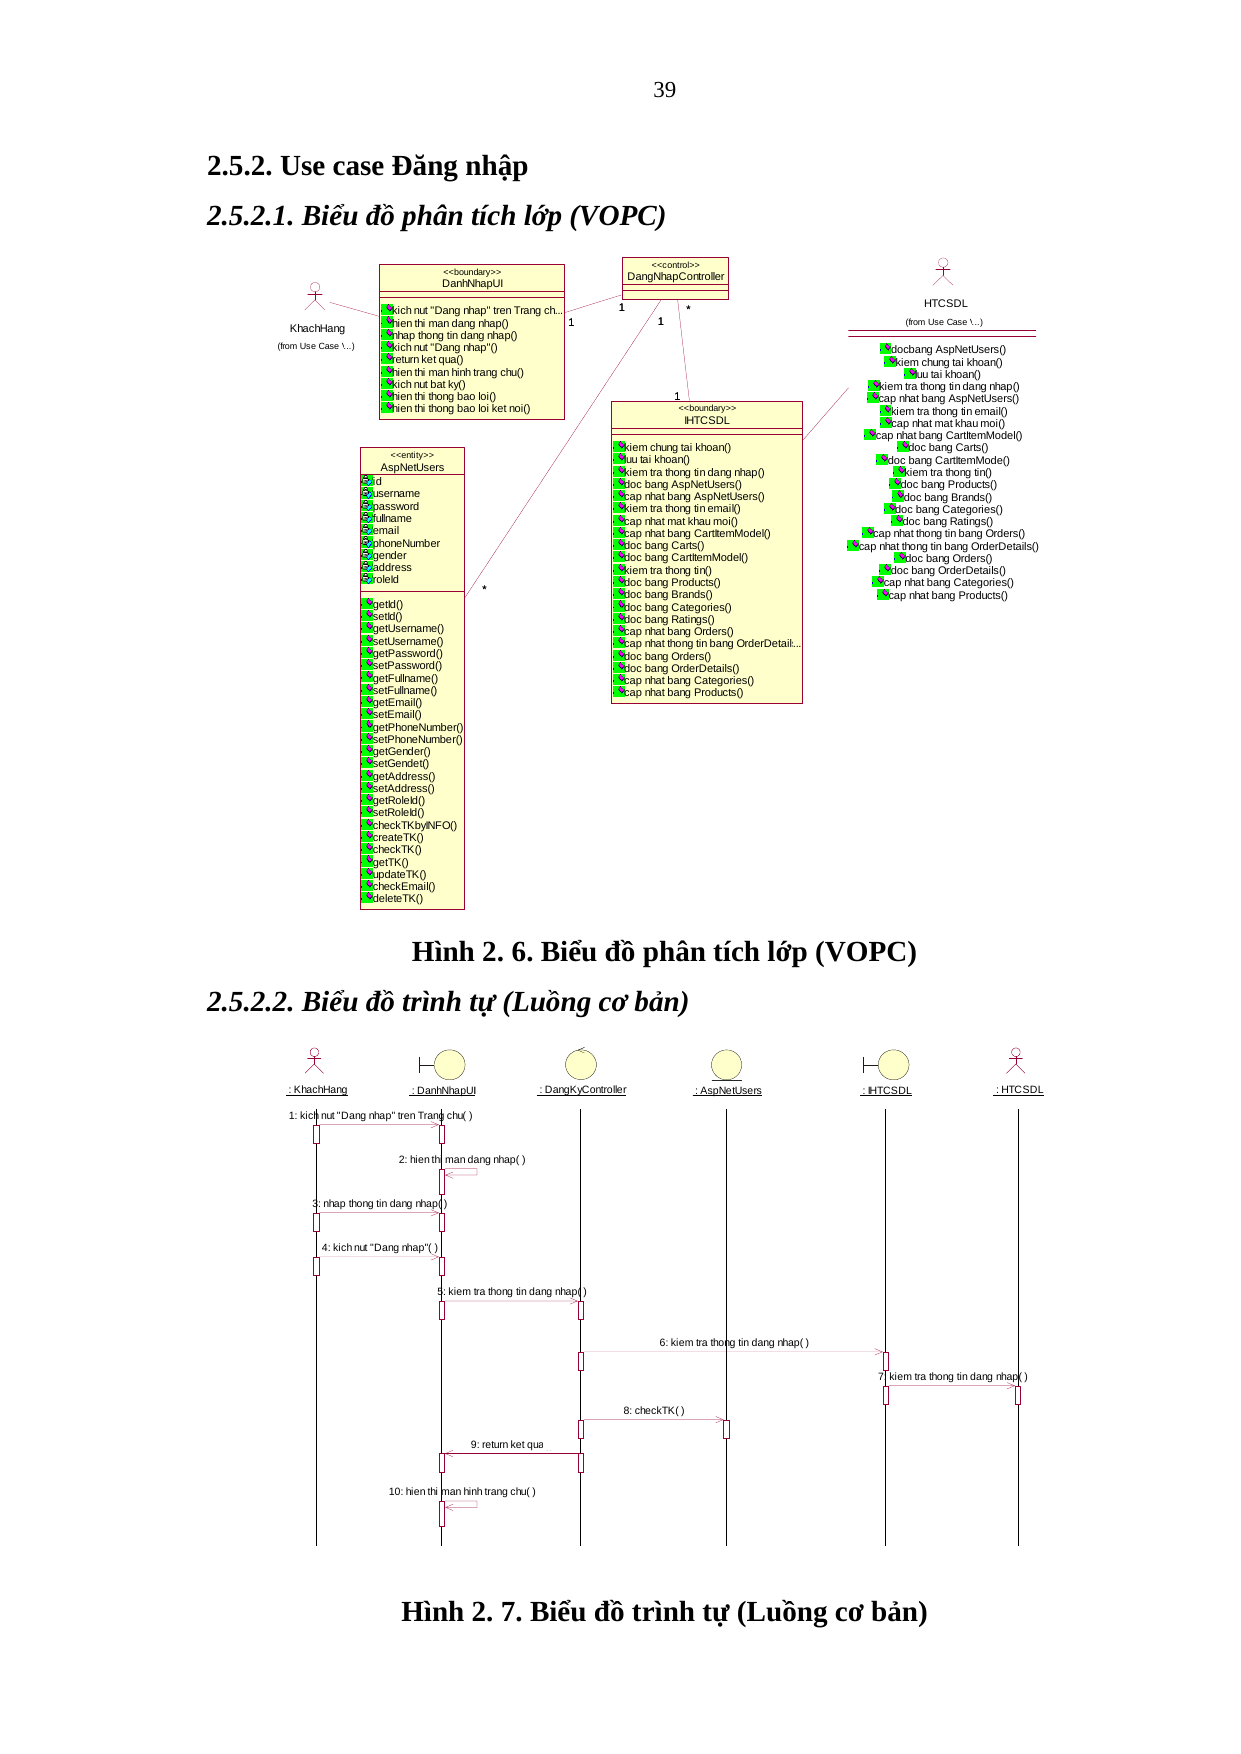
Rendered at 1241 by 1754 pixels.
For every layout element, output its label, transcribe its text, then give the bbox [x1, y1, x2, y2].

list Use case Đăng nhập [207, 148, 1122, 181]
list Biểu đồ phân tích lớp (VOPC) [207, 198, 1122, 232]
list Biểu đồ trình tự (Luồng cơ bản) [207, 984, 1122, 1018]
